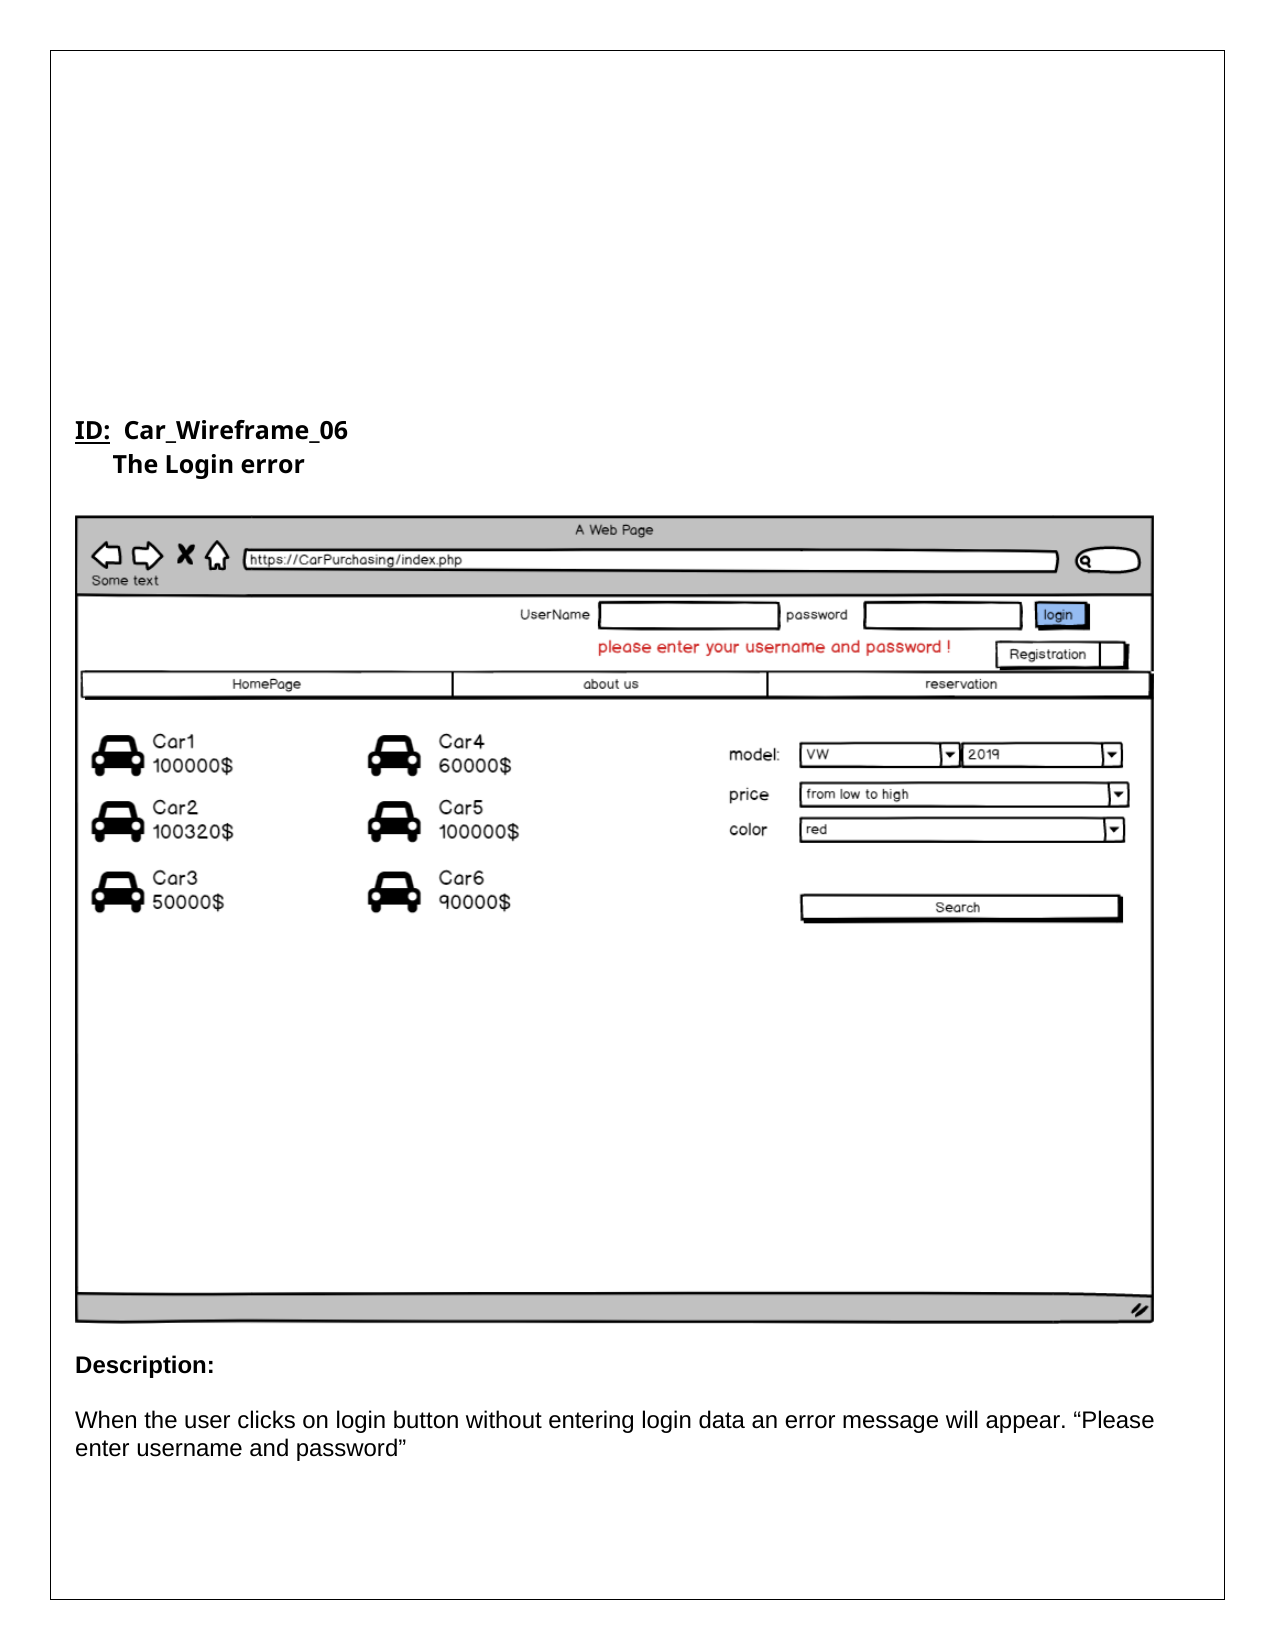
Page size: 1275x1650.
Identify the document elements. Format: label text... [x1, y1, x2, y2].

picture [75, 515, 1154, 1324]
text ID: Car_Wireframe_06 [75, 413, 1181, 447]
text The Login error [112, 447, 1181, 481]
text Description: [75, 1351, 1181, 1379]
text When the user clicks on login button without entering login data an error message will appear. “Please enter username and password” [75, 1406, 1181, 1462]
